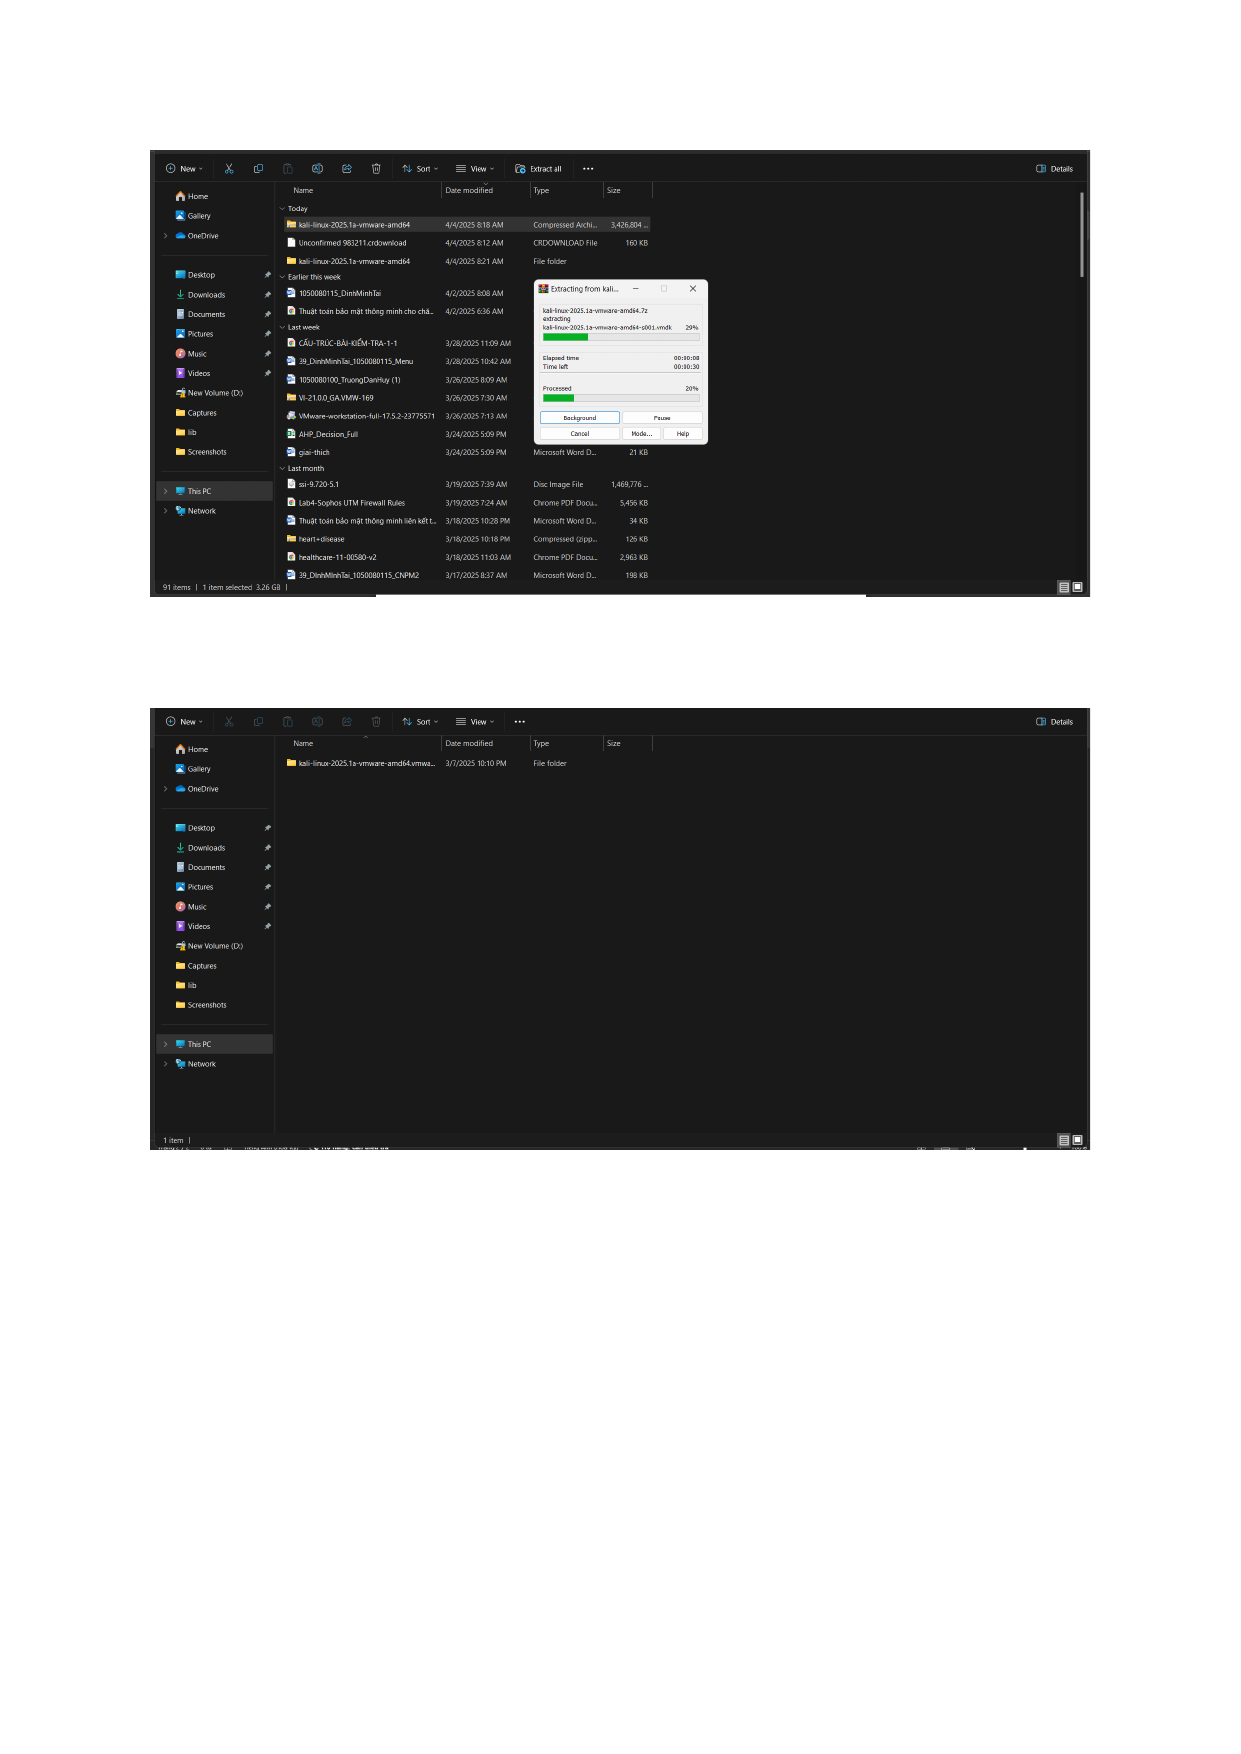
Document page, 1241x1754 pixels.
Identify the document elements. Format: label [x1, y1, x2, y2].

picture [150, 708, 1091, 1150]
picture [150, 150, 1091, 597]
